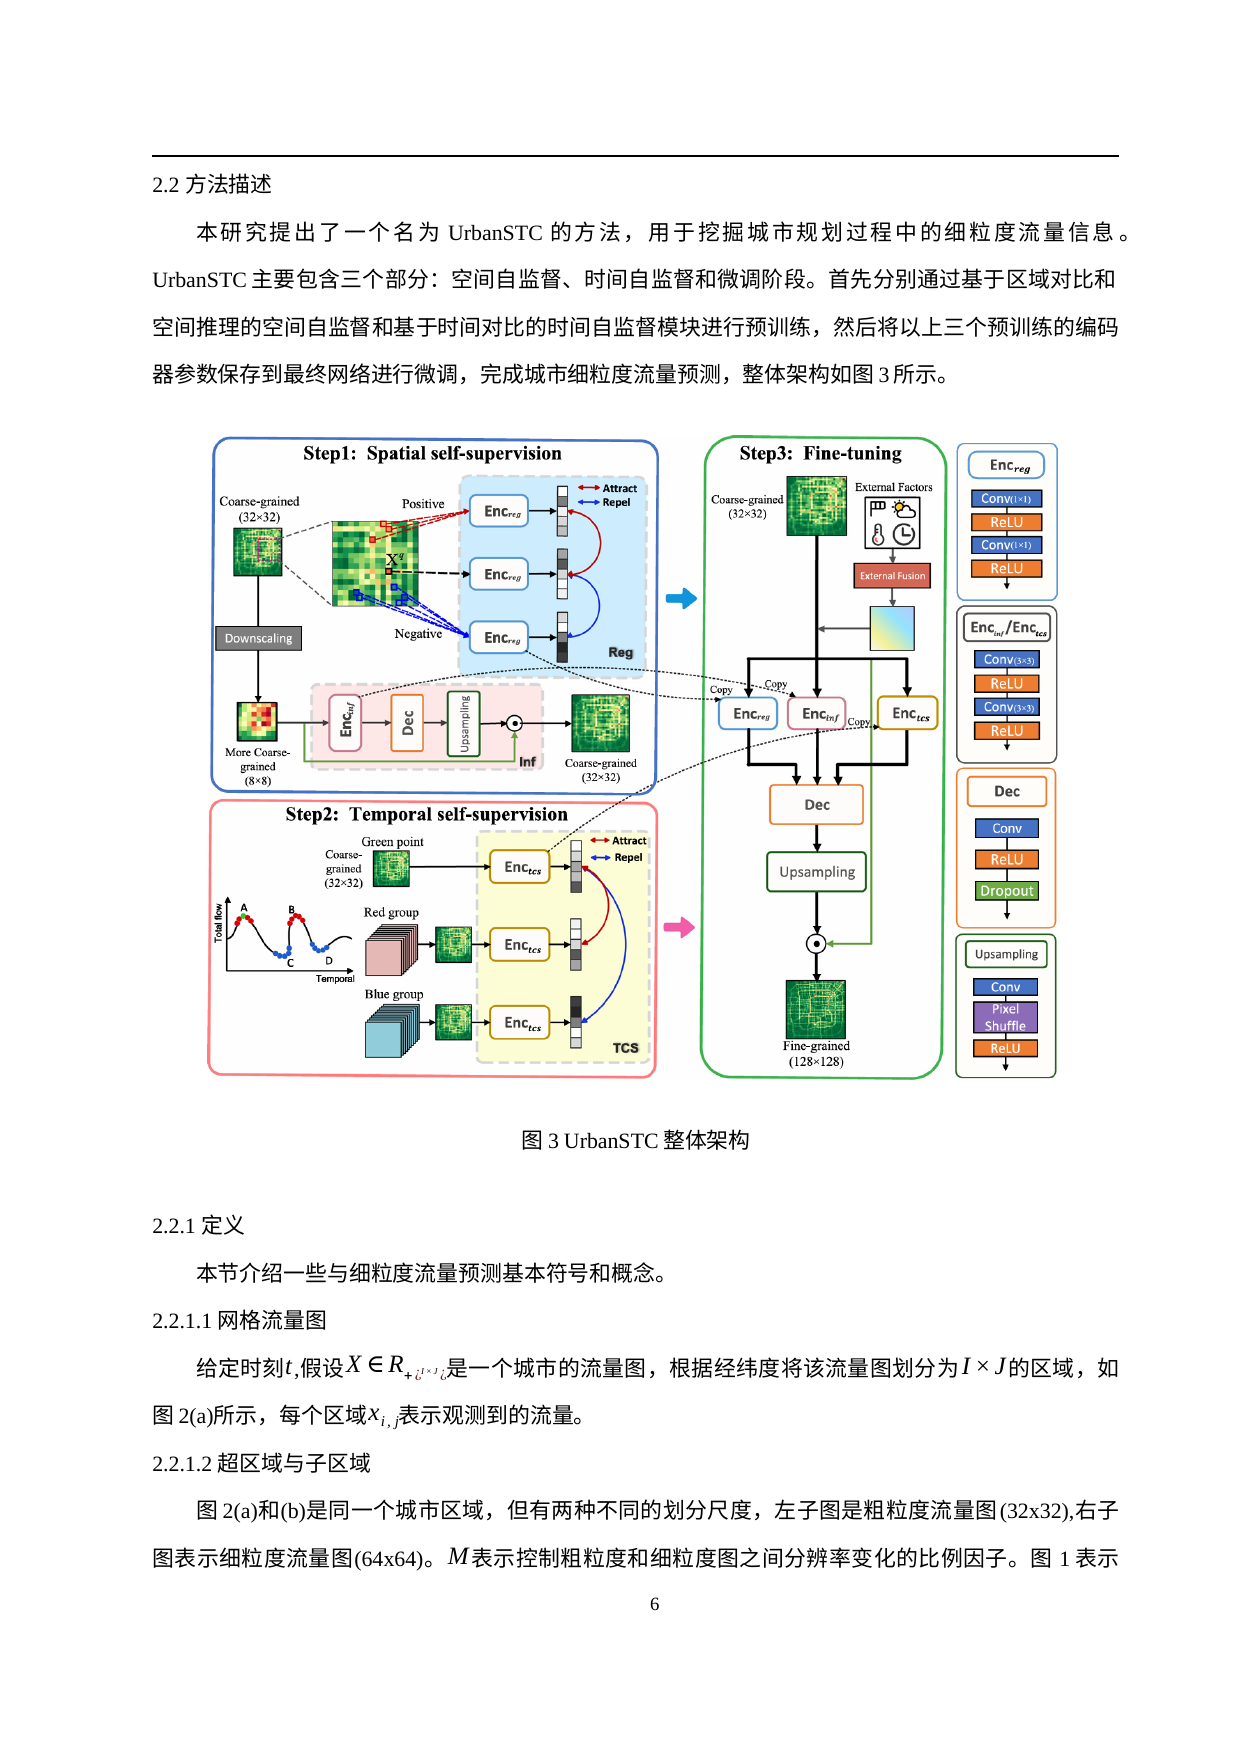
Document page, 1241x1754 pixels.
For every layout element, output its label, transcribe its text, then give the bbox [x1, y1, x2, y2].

text 给定时刻,假设是一个城市的流量图，根据经纬度将该流量图划分为的区域，如图2(a)所示，每个区域表示观测到的流量。 [152, 1351, 1119, 1430]
text 图 3 UrbanSTC整体架构 [152, 1123, 1119, 1154]
subtitle 2.2.1 定义 [152, 1208, 1119, 1240]
subtitle 2.2.1.1 网格流量图 [152, 1303, 1119, 1335]
picture [203, 430, 1069, 1086]
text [152, 1493, 1119, 1572]
text 本研究提出了一个名为UrbanSTC的方法，用于挖掘城市规划过程中的细粒度流量信息。UrbanSTC主要包含三个部分：空间自监督、时间自监督和微调阶段。首先分别通过基于区域对比和空间推理的空间自监督和基于时间对比的时间自监督模块进行预训练，然后将以上三个预训练的编码器参数保存到最终网络进行微调，完成城市细粒度流量预测，整体架构如图3所示。 [152, 215, 1119, 389]
text 本节介绍一些与细粒度流量预测基本符号和概念。 [152, 1256, 1119, 1287]
subtitle 2.2.1.2 超区域与子区域 [152, 1446, 1119, 1477]
subtitle 2.2 方法描述 [152, 167, 1119, 199]
